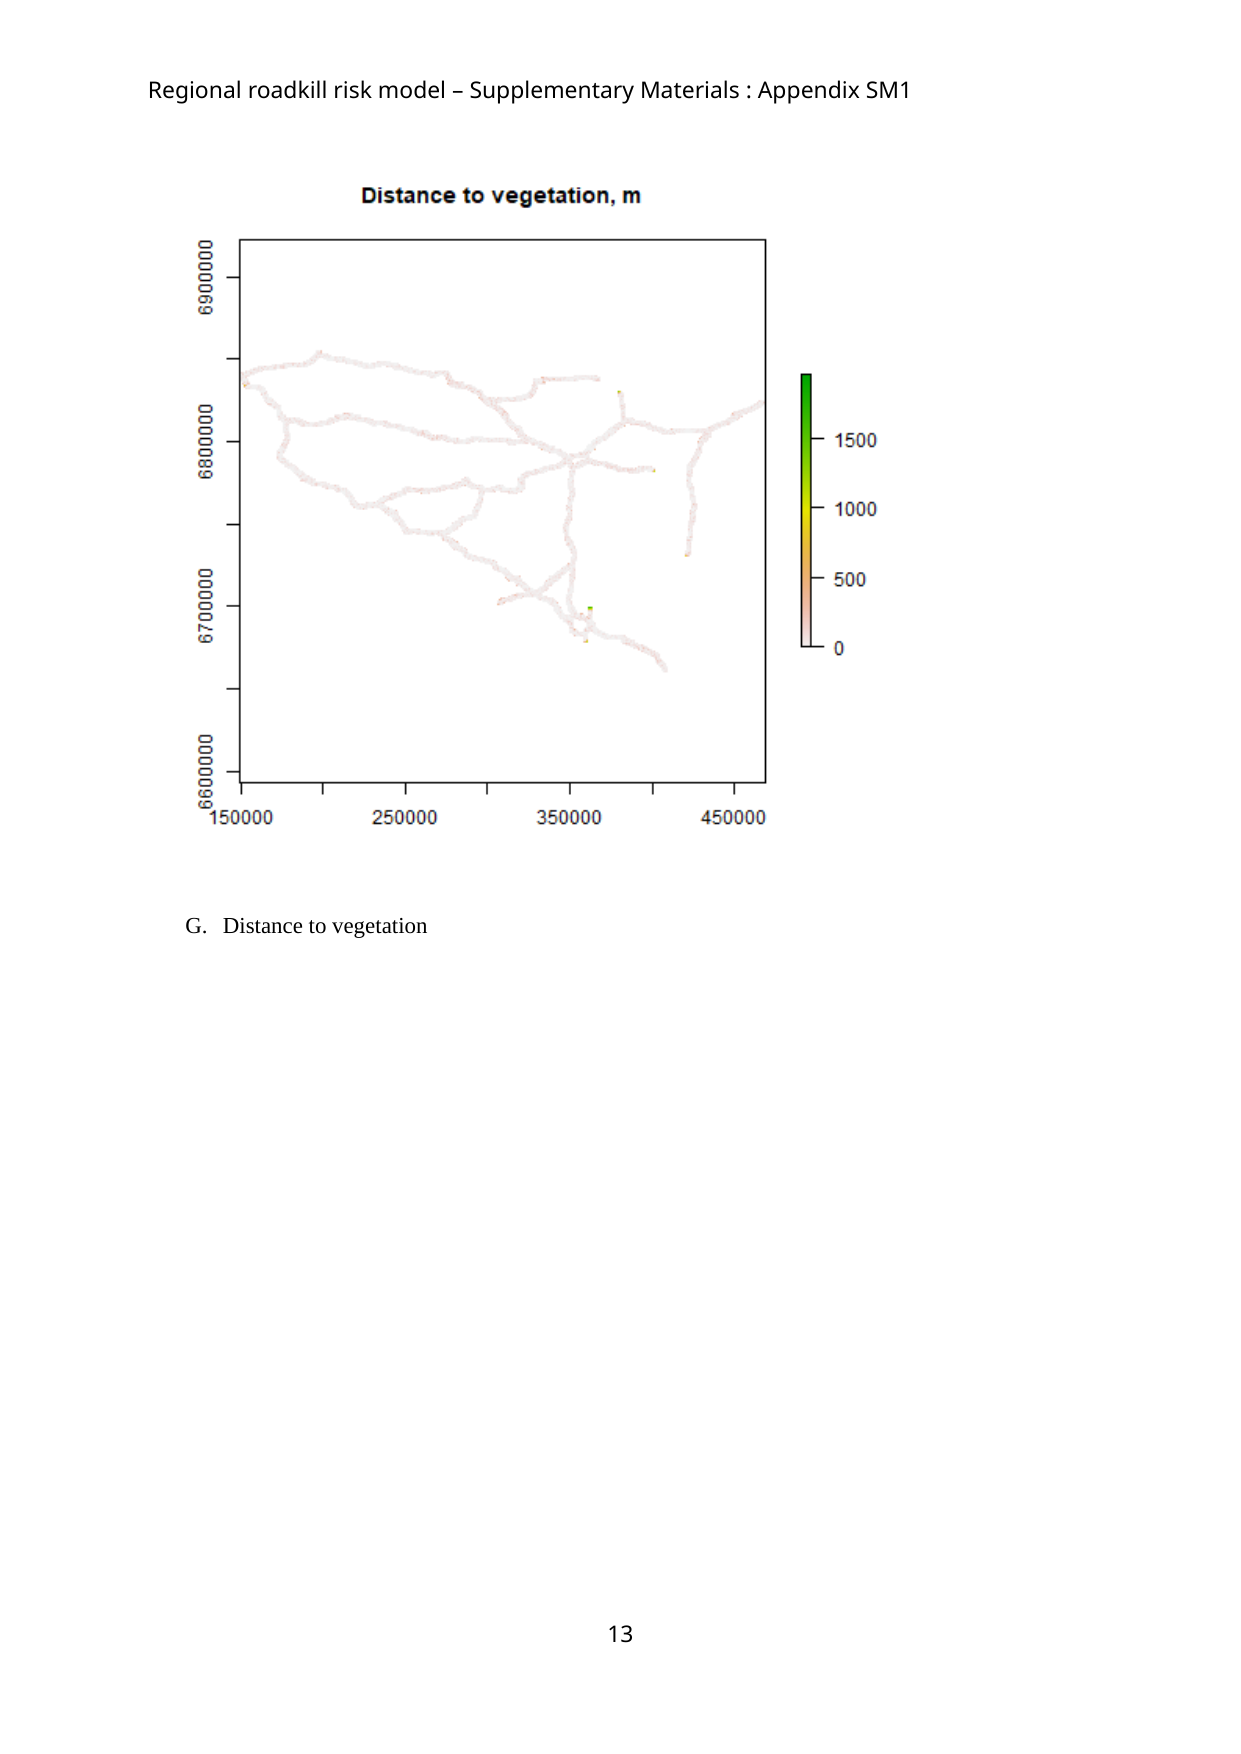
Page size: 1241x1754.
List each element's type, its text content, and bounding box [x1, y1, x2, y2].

list Distance to vegetation [185, 912, 1093, 938]
picture [147, 147, 898, 898]
